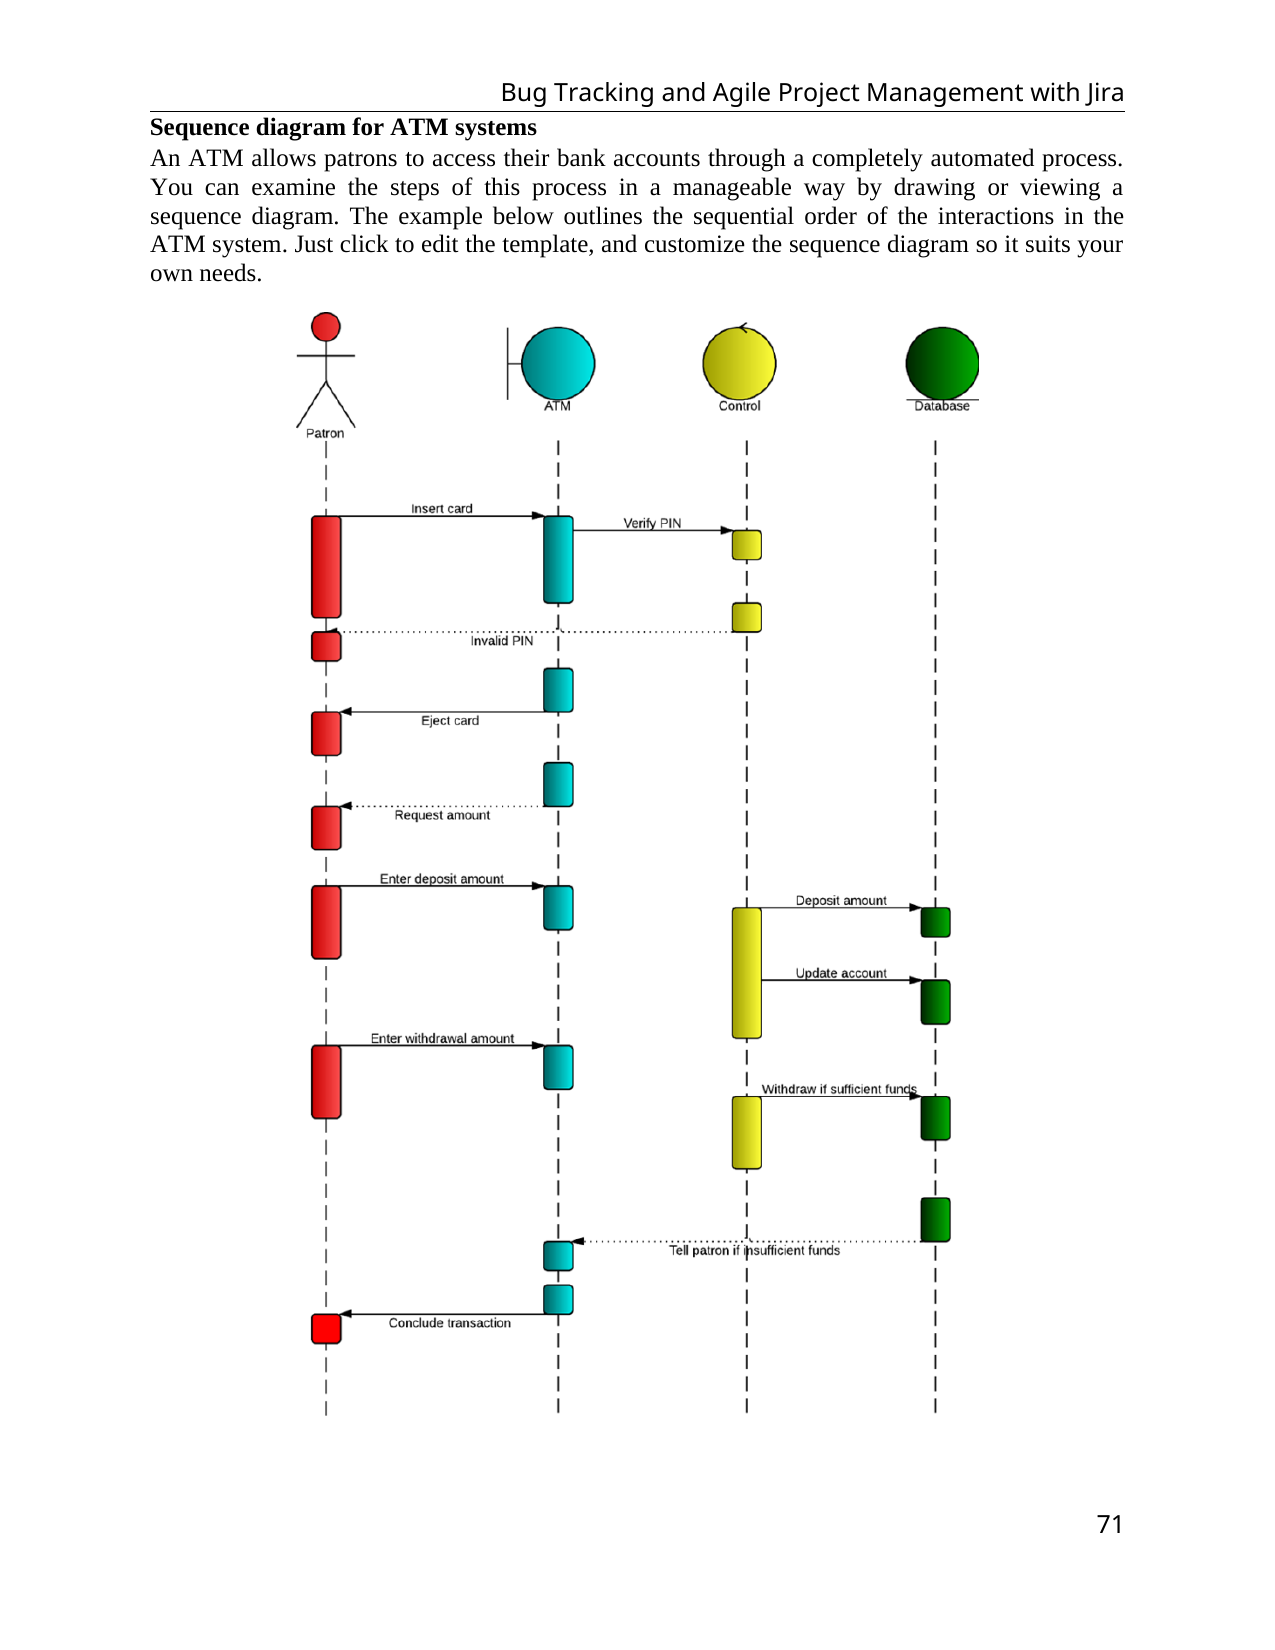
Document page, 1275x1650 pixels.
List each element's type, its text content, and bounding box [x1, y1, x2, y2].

subtitle Sequence diagram for ATM systems [149, 112, 710, 141]
picture [296, 312, 979, 1416]
text An ATM allows patrons to access their bank accounts through a completely automated process. You can examine the steps of this process in a manageable way by drawing or viewing a sequence diagram. The example below outlines the sequential order of the interactions in the ATM system. Just click to edit the template, and customize the sequence diagram so it suits your own needs. [150, 143, 1125, 287]
